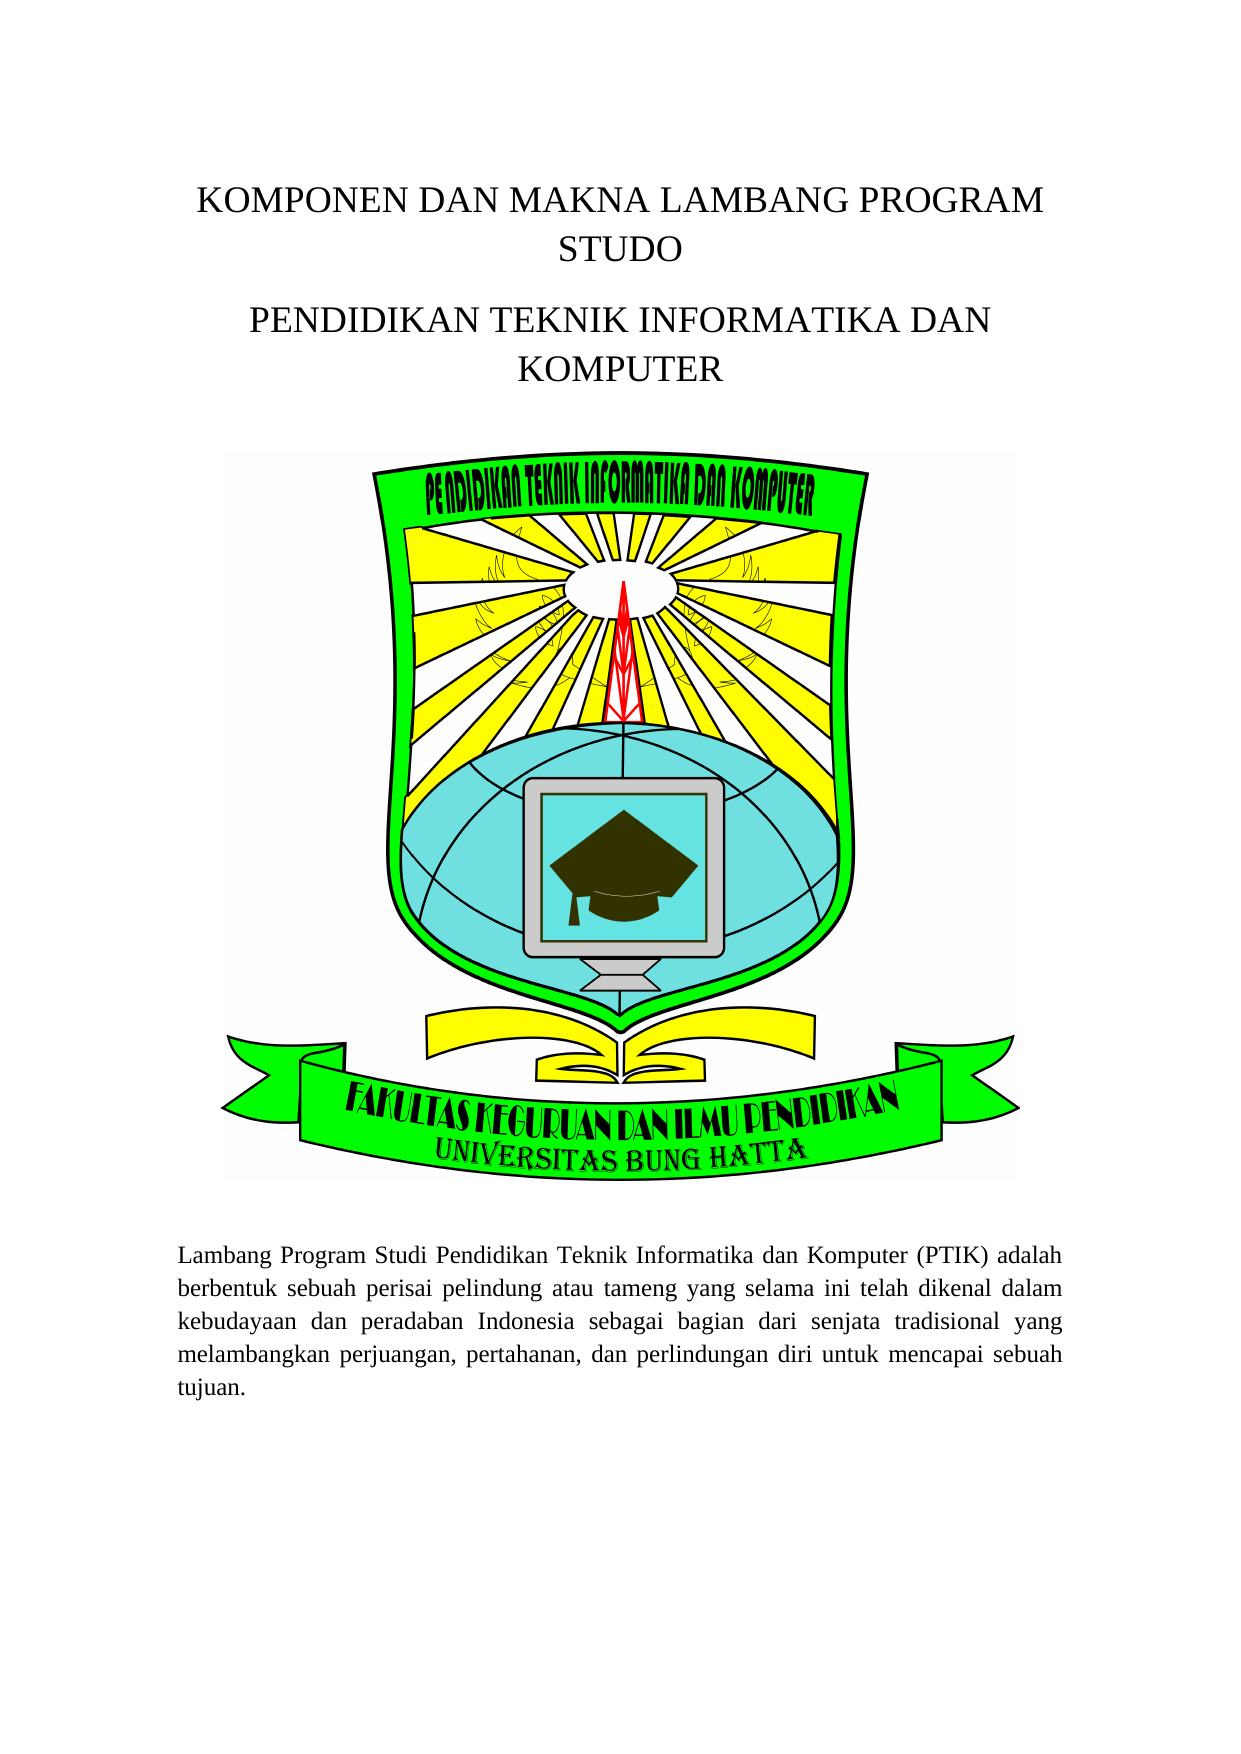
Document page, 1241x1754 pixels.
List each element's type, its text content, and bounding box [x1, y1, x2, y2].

text PENDIDIKAN TEKNIK INFORMATIKA DAN KOMPUTER [177, 297, 1063, 390]
picture [220, 451, 1021, 1181]
text Lambang Program Studi Pendidikan Teknik Informatika dan Komputer (PTIK) adalah berbentuk sebuah perisai pelindung atau tameng yang selama ini telah dikenal dalam kebudayaan dan peradaban Indonesia sebagai bagian dari senjata tradisional yang melambangkan perjuangan, pertahanan, dan perlindungan diri untuk mencapai sebuah tujuan. [177, 1240, 1063, 1306]
text KOMPONEN DAN MAKNA LAMBANG PROGRAM STUDO [177, 177, 1063, 270]
text Lambang Program Studi Pendidikan Teknik Informatika dan Komputer (PTIK) adalah berbentuk sebuah perisai pelindung atau tameng yang selama ini telah dikenal dalam kebudayaan dan peradaban Indonesia sebagai bagian dari senjata tradisional yang melambangkan perjuangan, pertahanan, dan perlindungan diri untuk mencapai sebuah tujuan. [177, 1368, 1063, 1401]
